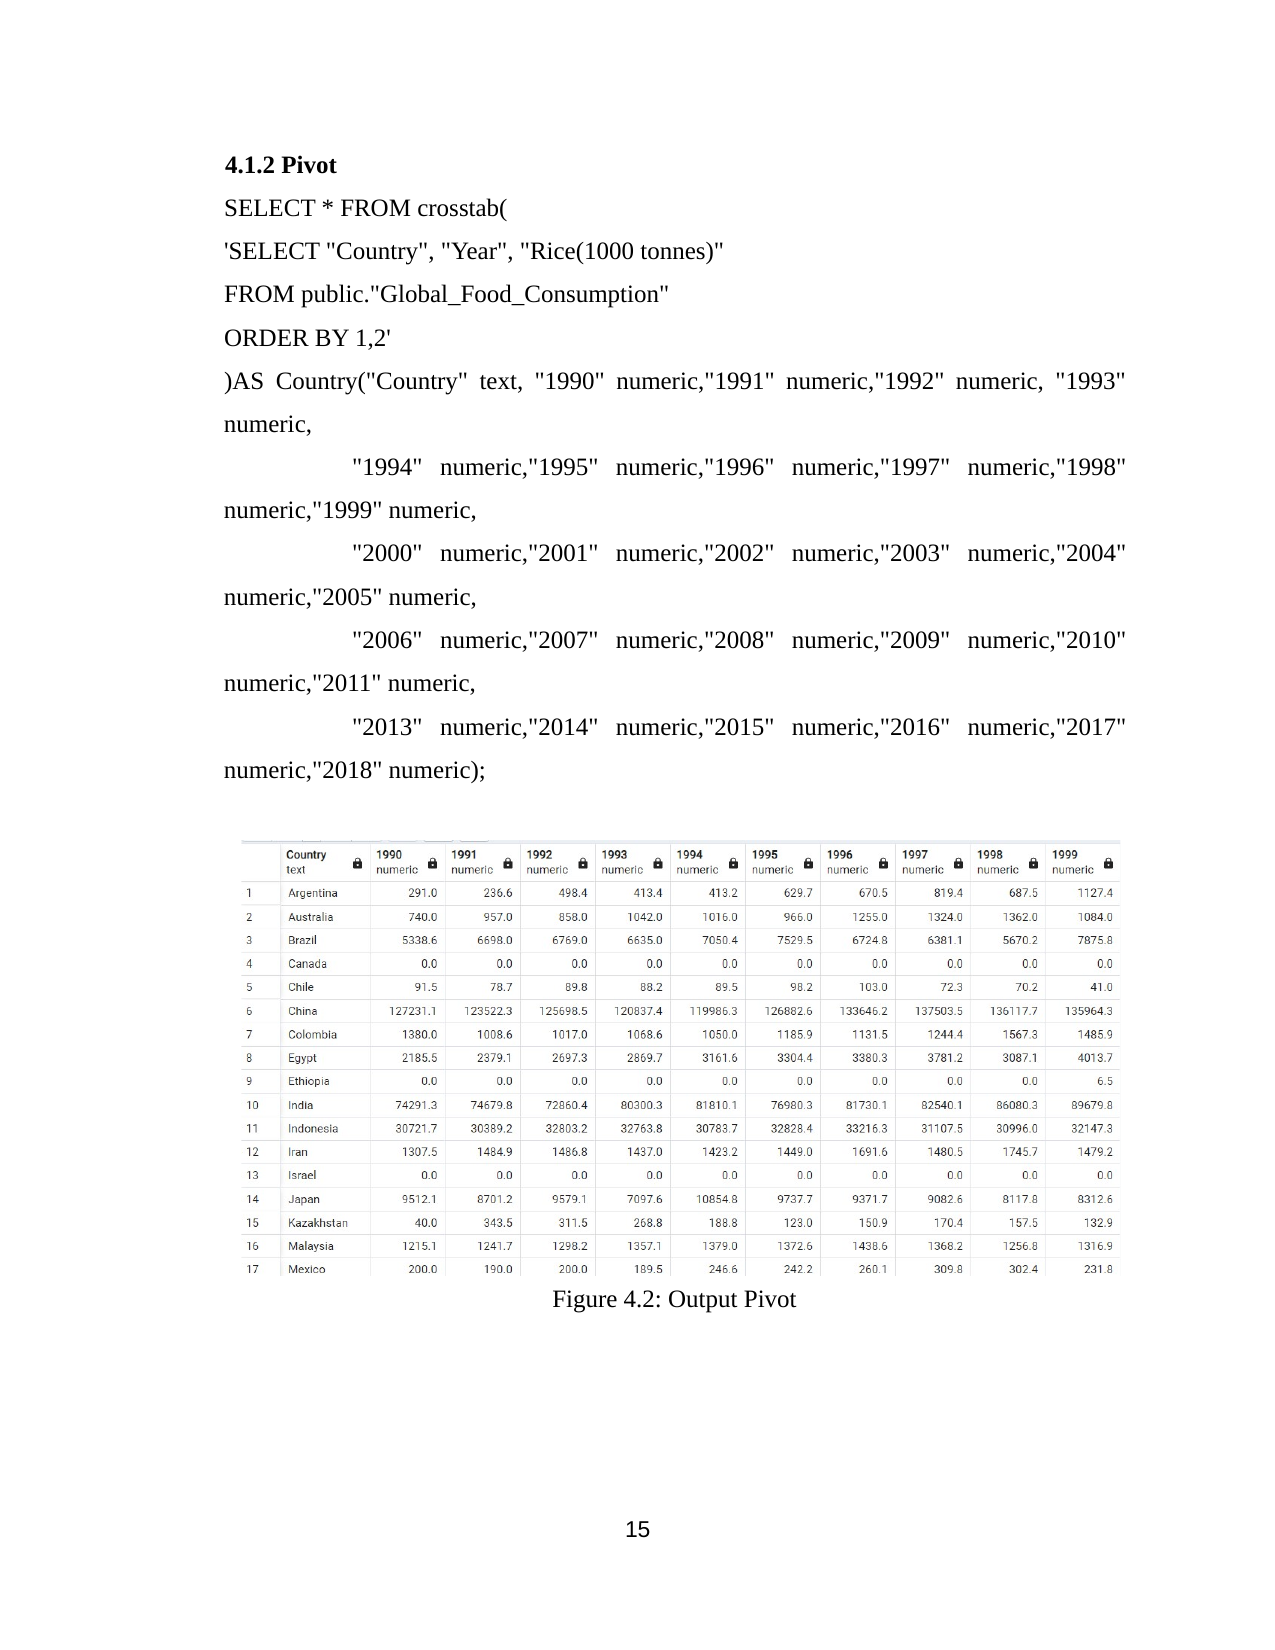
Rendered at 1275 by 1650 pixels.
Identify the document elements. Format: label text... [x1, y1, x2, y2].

text FROM public."Global_Food_Consumption" [224, 279, 1126, 308]
text "1994" numeric,"1995" numeric,"1996" numeric,"1997" numeric,"1998" numeric,"1999" numeric, [224, 452, 1126, 524]
text "2006" numeric,"2007" numeric,"2008" numeric,"2009" numeric,"2010" numeric,"2011" numeric, [224, 625, 1126, 697]
text ORDER BY 1,2' [224, 323, 1126, 351]
text 'SELECT "Country", "Year", "Rice(1000 tonnes)" [224, 236, 1126, 265]
text )AS Country("Country" text, "1990" numeric,"1991" numeric,"1992" numeric, "1993" numeric, [224, 366, 1126, 437]
text SELECT * FROM crosstab( [224, 193, 1126, 222]
text "2013" numeric,"2014" numeric,"2015" numeric,"2016" numeric,"2017" numeric,"2018" numeric); [224, 712, 1126, 784]
subtitle Figure 4.2: Output Pivot [150, 1284, 1198, 1312]
text "2000" numeric,"2001" numeric,"2002" numeric,"2003" numeric,"2004" numeric,"2005" numeric, [224, 538, 1126, 610]
picture [241, 840, 1121, 1276]
subtitle 4.1.2 Pivot [225, 150, 1201, 179]
